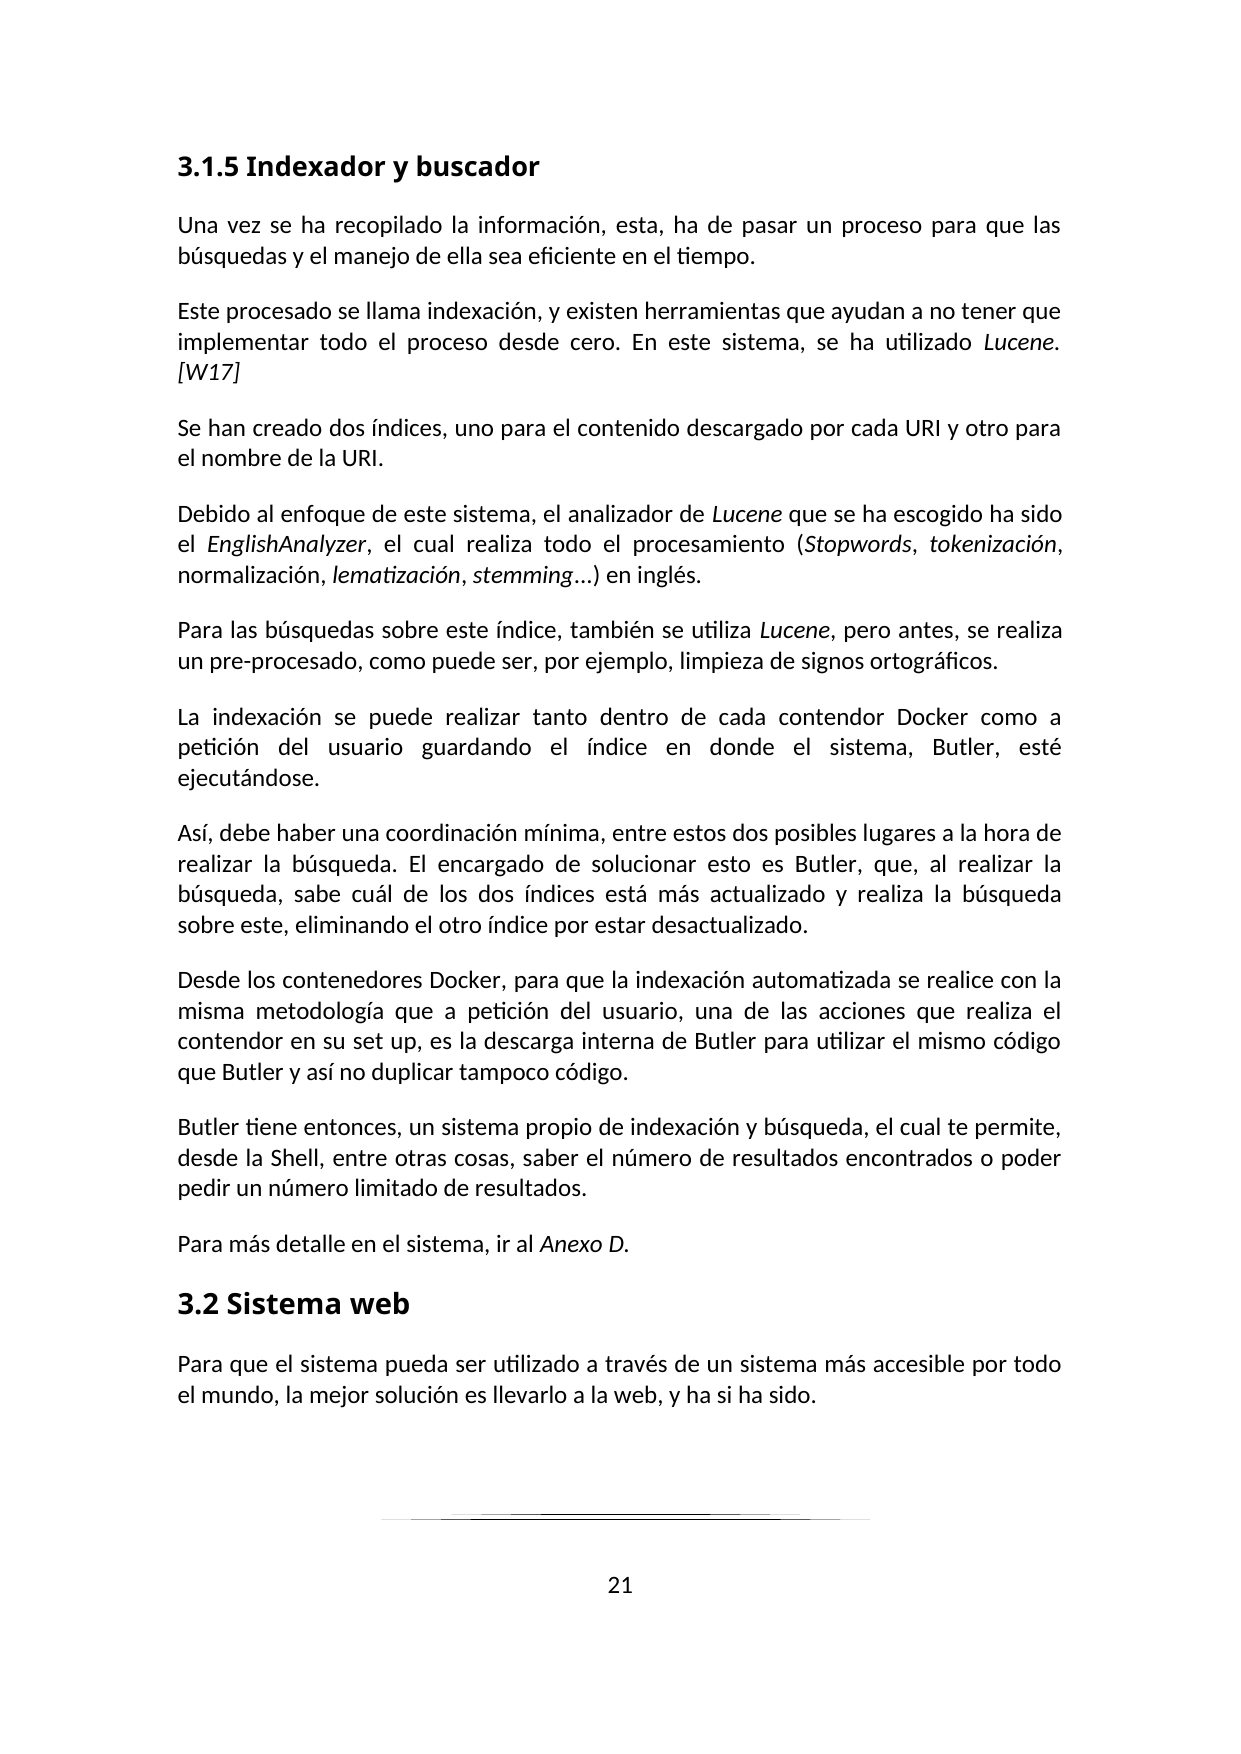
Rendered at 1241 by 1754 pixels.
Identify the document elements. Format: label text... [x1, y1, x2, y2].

text Para más detalle en el sistema, ir al Anexo D. [177, 1228, 1063, 1258]
text Una vez se ha recopilado la información, esta, ha de pasar un proceso para que las búsquedas y el manejo de ella sea eficiente en el tiempo. [177, 209, 1063, 271]
text Para las búsquedas sobre este índice, también se utiliza Lucene, pero antes, se realiza un pre-procesado, como puede ser, por ejemplo, limpieza de signos ortográficos. [177, 615, 1063, 676]
subtitle 3.2 Sistema web [177, 1283, 1063, 1323]
text Debido al enfoque de este sistema, el analizador de Lucene que se ha escogido ha sido el EnglishAnalyzer, el cual realiza todo el procesamiento (Stopwords, tokenización, normalización, lematización, stemming...) en inglés. [177, 498, 1063, 590]
text Butler tiene entonces, un sistema propio de indexación y búsqueda, el cual te permite, desde la Shell, entre otras cosas, saber el número de resultados encontrados o poder pedir un número limitado de resultados. [177, 1111, 1063, 1203]
text Así, debe haber una coordinación mínima, entre estos dos posibles lugares a la hora de realizar la búsqueda. El encargado de solucionar esto es Butler, que, al realizar la búsqueda, sabe cuál de los dos índices está más actualizado y realiza la búsqueda sobre este, eliminando el otro índice por estar desactualizado. [177, 817, 1063, 939]
text Desde los contenedores Docker, para que la indexación automatizada se realice con la misma metodología que a petición del usuario, una de las acciones que realiza el contendor en su set up, es la descarga interna de Butler para utilizar el mismo código que Butler y así no duplicar tampoco código. [177, 964, 1063, 1086]
text Este procesado se llama indexación, y existen herramientas que ayudan a no tener que implementar todo el proceso desde cero. En este sistema, se ha utilizado Lucene. [W17] [177, 296, 1063, 387]
text La indexación se puede realizar tanto dentro de cada contendor Docker como a petición del usuario guardando el índice en donde el sistema, Butler, esté ejecutándose. [177, 701, 1063, 792]
text Se han creado dos índices, uno para el contenido descargado por cada URI y otro para el nombre de la URI. [177, 412, 1063, 473]
subtitle 3.1.5 Indexador y buscador [177, 148, 1063, 184]
text Para que el sistema pueda ser utilizado a través de un sistema más accesible por todo el mundo, la mejor solución es llevarlo a la web, y ha si ha sido. [177, 1348, 1063, 1409]
